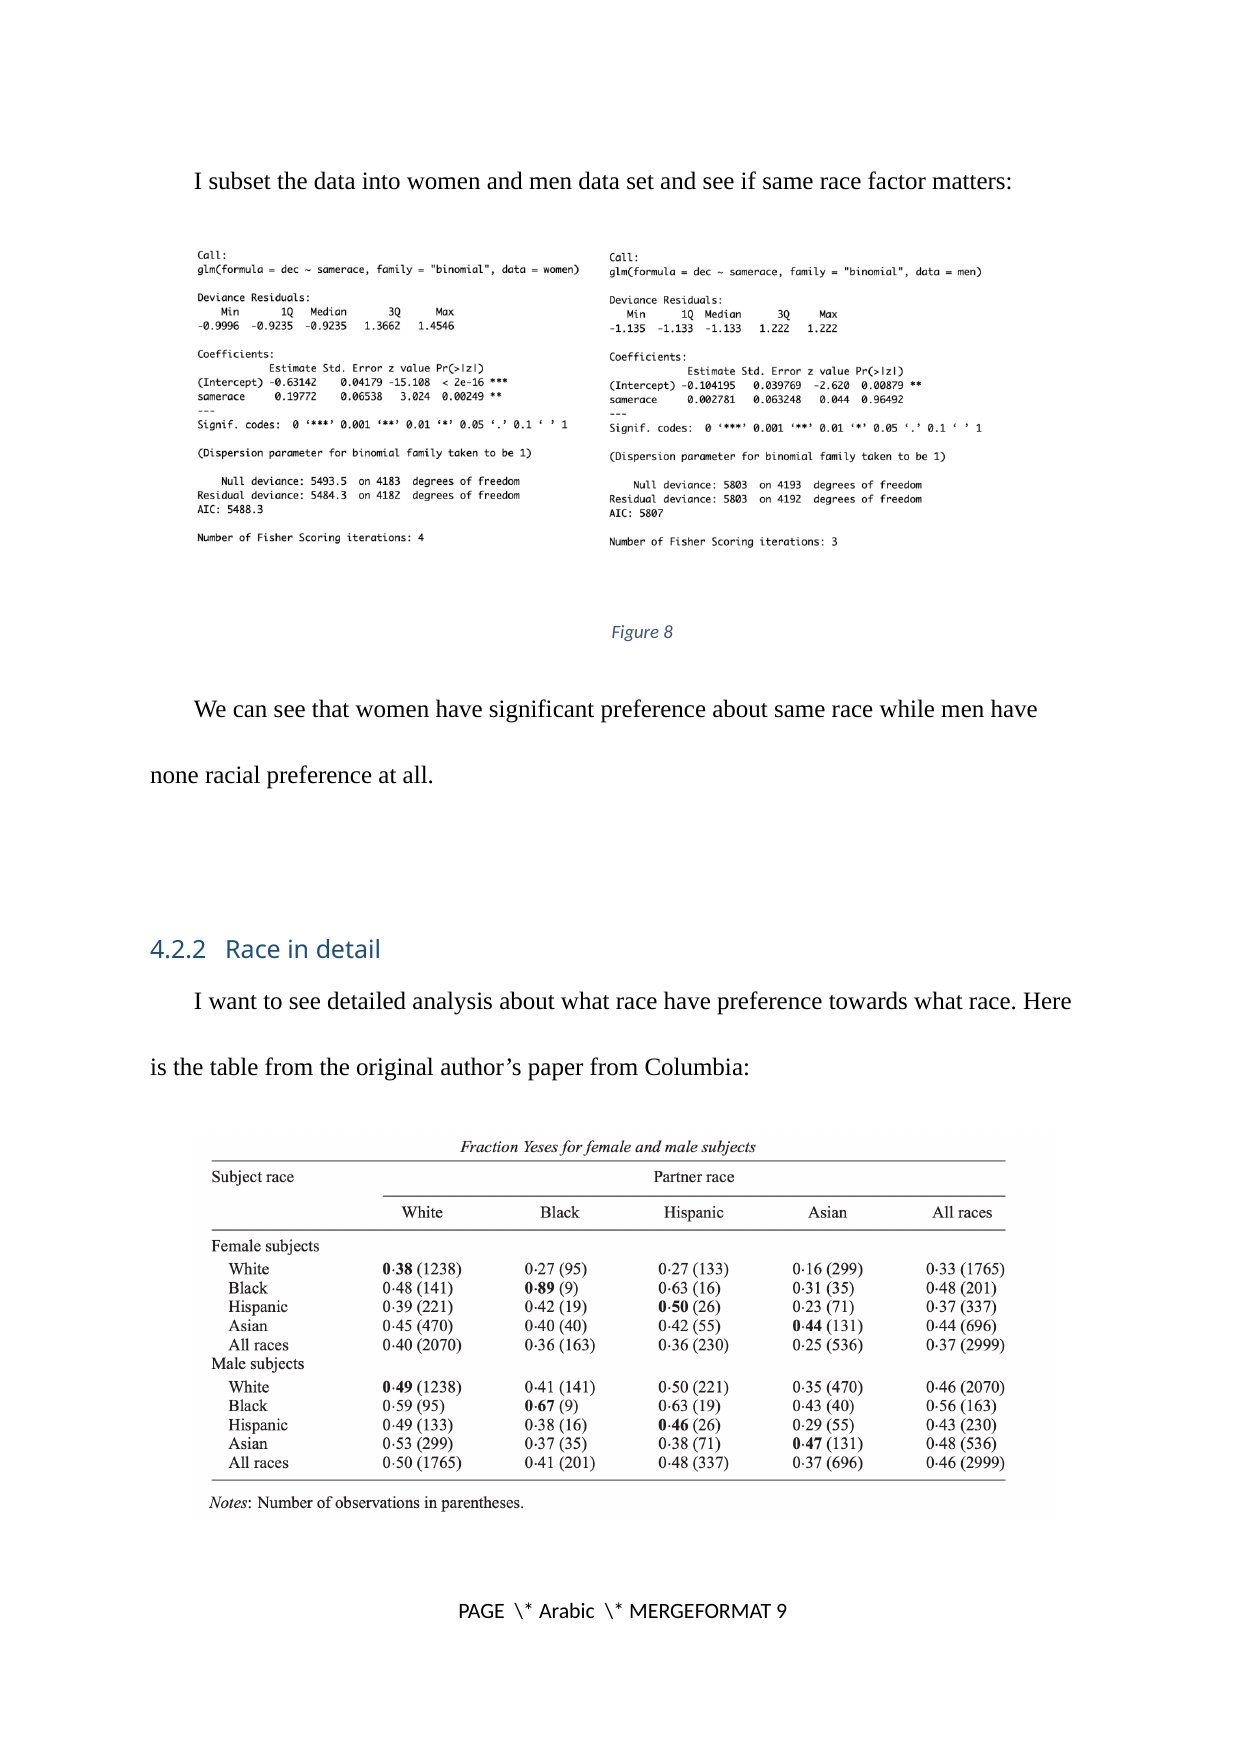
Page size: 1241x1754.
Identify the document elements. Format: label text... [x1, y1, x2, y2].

text We can see that women have significant preference about same race while men have none racial preference at all. [150, 692, 1090, 791]
subtitle Race in detail [150, 915, 1090, 981]
text I want to see detailed analysis about what race have preference towards what race. Here is the table from the original author’s paper from Columbia: [150, 984, 1090, 1083]
picture [193, 1131, 1059, 1523]
text Figure 8 [150, 616, 1090, 649]
text I subset the data into women and men data set and see if same race factor matters: [150, 164, 1090, 197]
picture [193, 242, 1002, 555]
